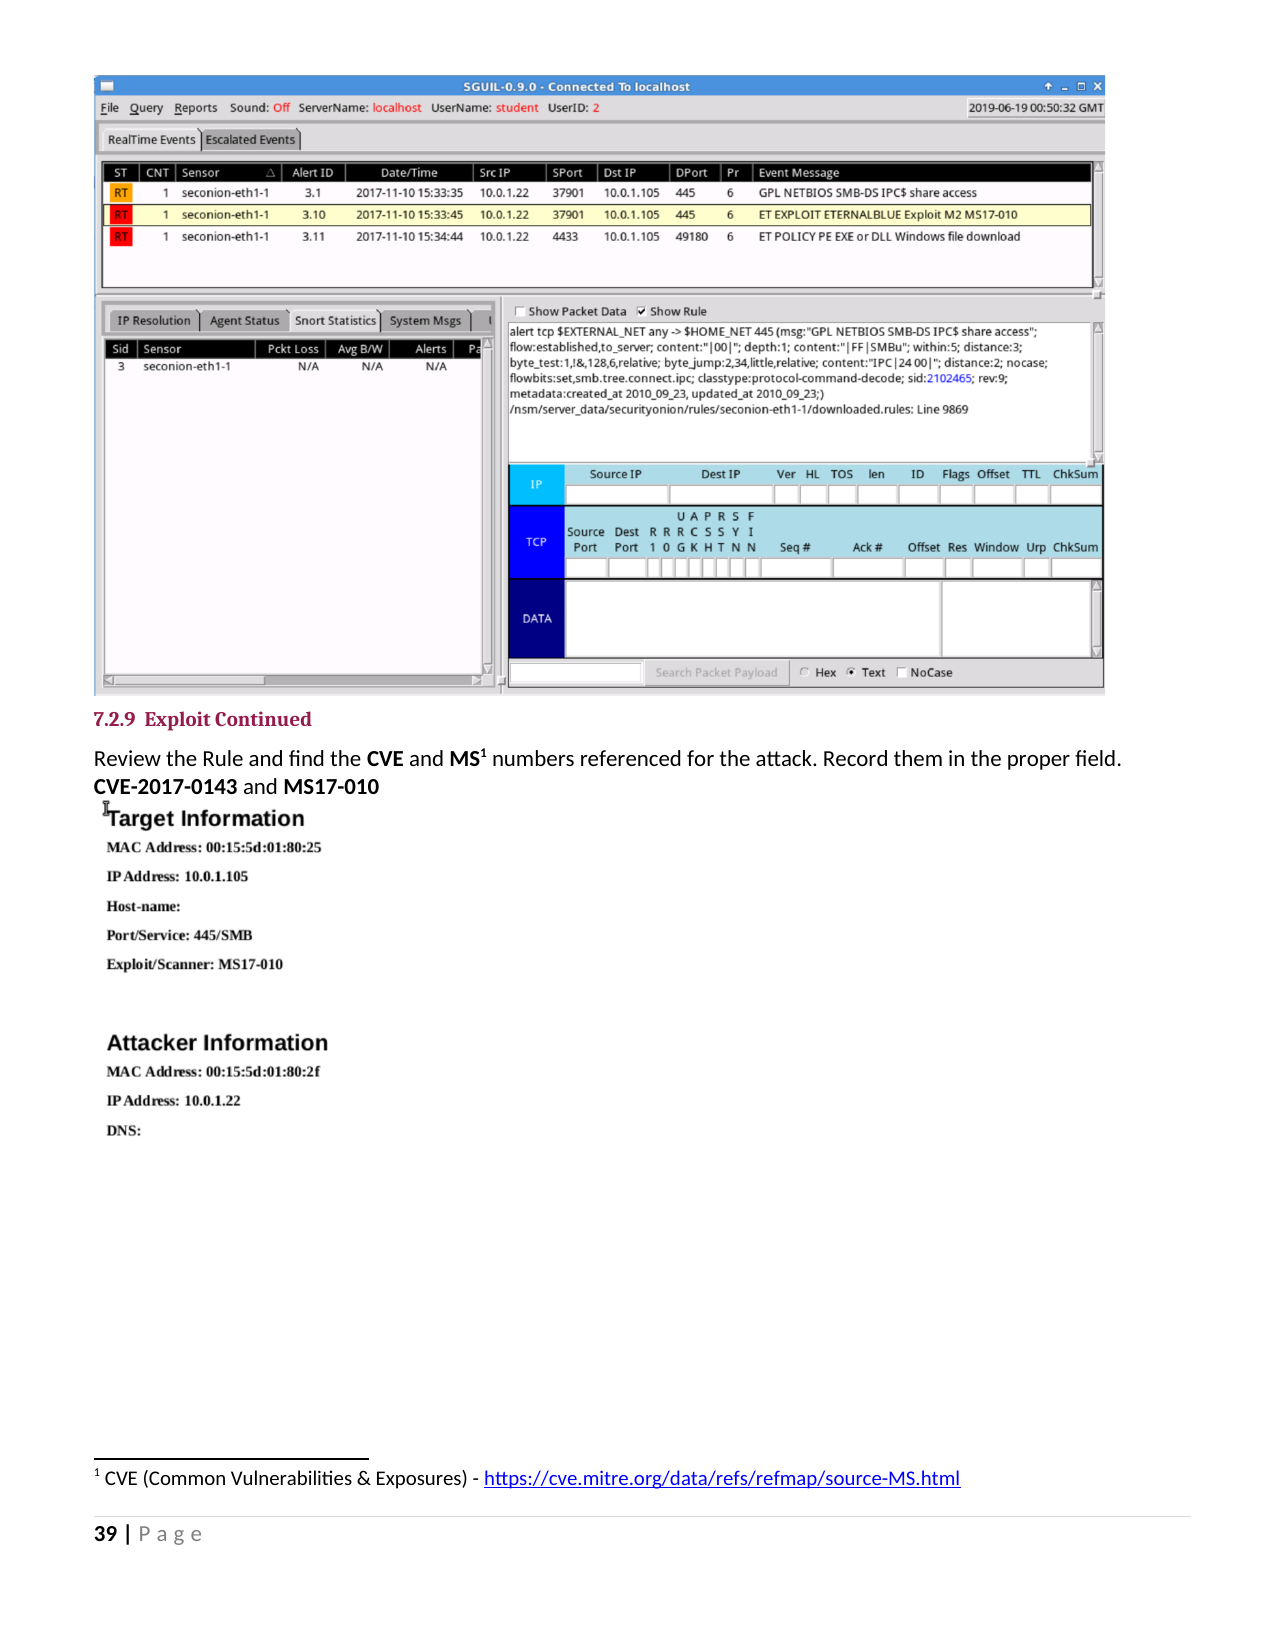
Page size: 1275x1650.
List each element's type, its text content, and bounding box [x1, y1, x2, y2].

text CVE-2017-0143 and MS17-010 [94, 772, 1191, 800]
picture [93, 75, 1105, 696]
text Review the Rule and find the CVE and MS numbers referenced for the attack. Record them in the proper field. [94, 744, 1191, 772]
picture [93, 800, 367, 1149]
subtitle 7.2.9 Exploit Continued [94, 708, 1191, 732]
